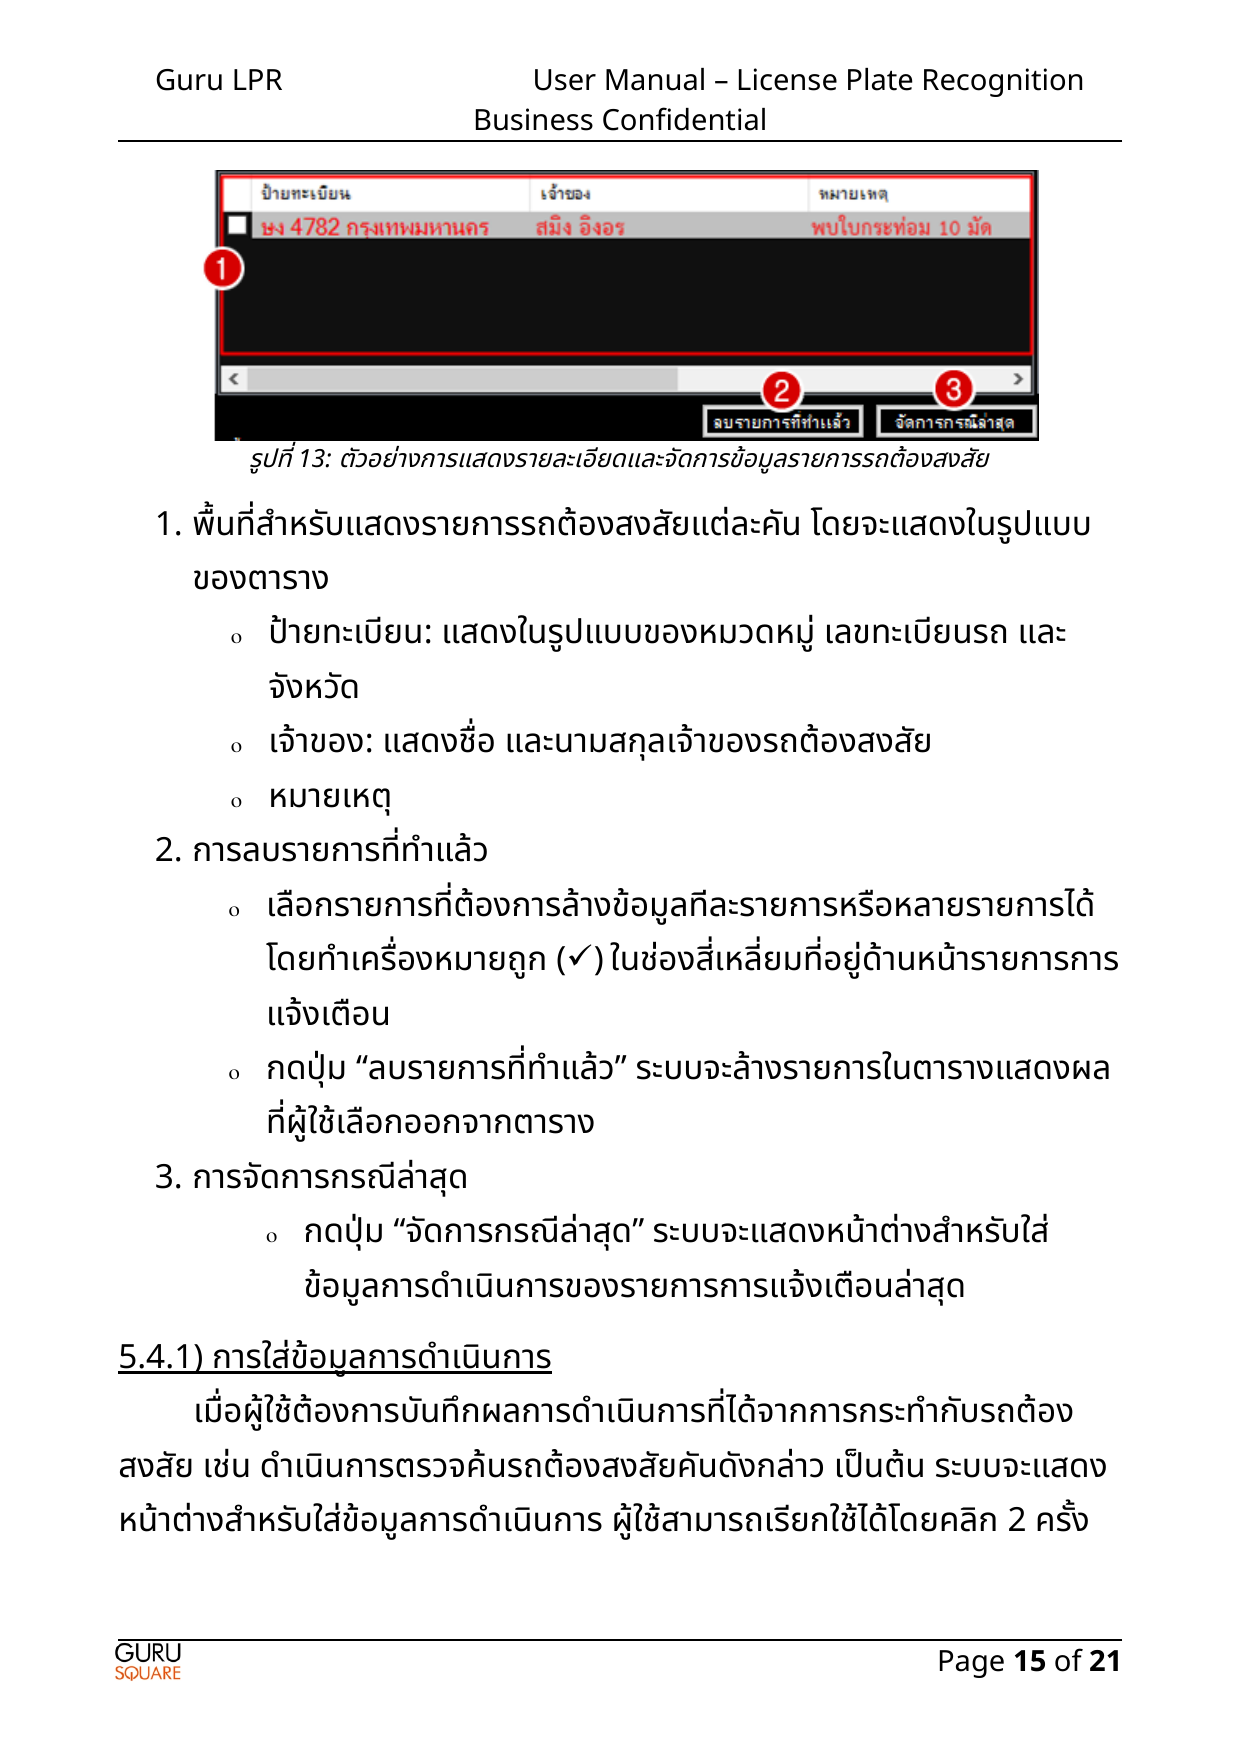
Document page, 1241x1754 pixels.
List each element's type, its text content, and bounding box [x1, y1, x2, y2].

list กดปุ่ม “จัดการกรณีล่าสุด” ระบบจะแสดงหน้าต่างสำหรับใส่ข้อมูลการดำเนินการของรายการการแจ้งเตือนล่าสุด [266, 1207, 1122, 1312]
list การลบรายการที่ทำแล้ว [154, 826, 1122, 877]
list กดปุ่ม “ลบรายการที่ทำแล้ว” ระบบจะล้างรายการในตารางแสดงผลที่ผู้ใช้เลือกออกจากตาราง [228, 1044, 1122, 1149]
list การจัดการกรณีล่าสุด [154, 1153, 1122, 1203]
picture [201, 170, 1039, 441]
list พื้นที่สำหรับแสดงรายการรถต้องสงสัยแต่ละคัน โดยจะแสดงในรูปแบบของตาราง [154, 499, 1122, 604]
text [118, 1387, 1122, 1547]
list เจ้าของ: แสดงชื่อ และนามสกุลเจ้าของรถต้องสงสัย [231, 717, 1122, 768]
list ป้ายทะเบียน: แสดงในรูปแบบของหมวดหมู่ เลขทะเบียนรถ และจังหวัด [231, 608, 1122, 713]
subtitle 5.4.1) การใส่ข้อมูลการดำเนินการ [118, 1333, 1122, 1383]
picture [113, 1641, 183, 1682]
text รูปที่ : ตัวอย่างการแสดงรายละเอียดและจัดการข้อมูลรายการรถต้องสงสัย [118, 440, 1122, 478]
list หมายเหตุ [231, 772, 1122, 822]
list เลือกรายการที่ต้องการล้างข้อมูลทีละรายการหรือหลายรายการได้ โดยทำเครื่องหมายถูก () ในช่องสี่เหลี่ยมที่อยู่ด้านหน้ารายการการแจ้งเตือน [228, 881, 1122, 1040]
